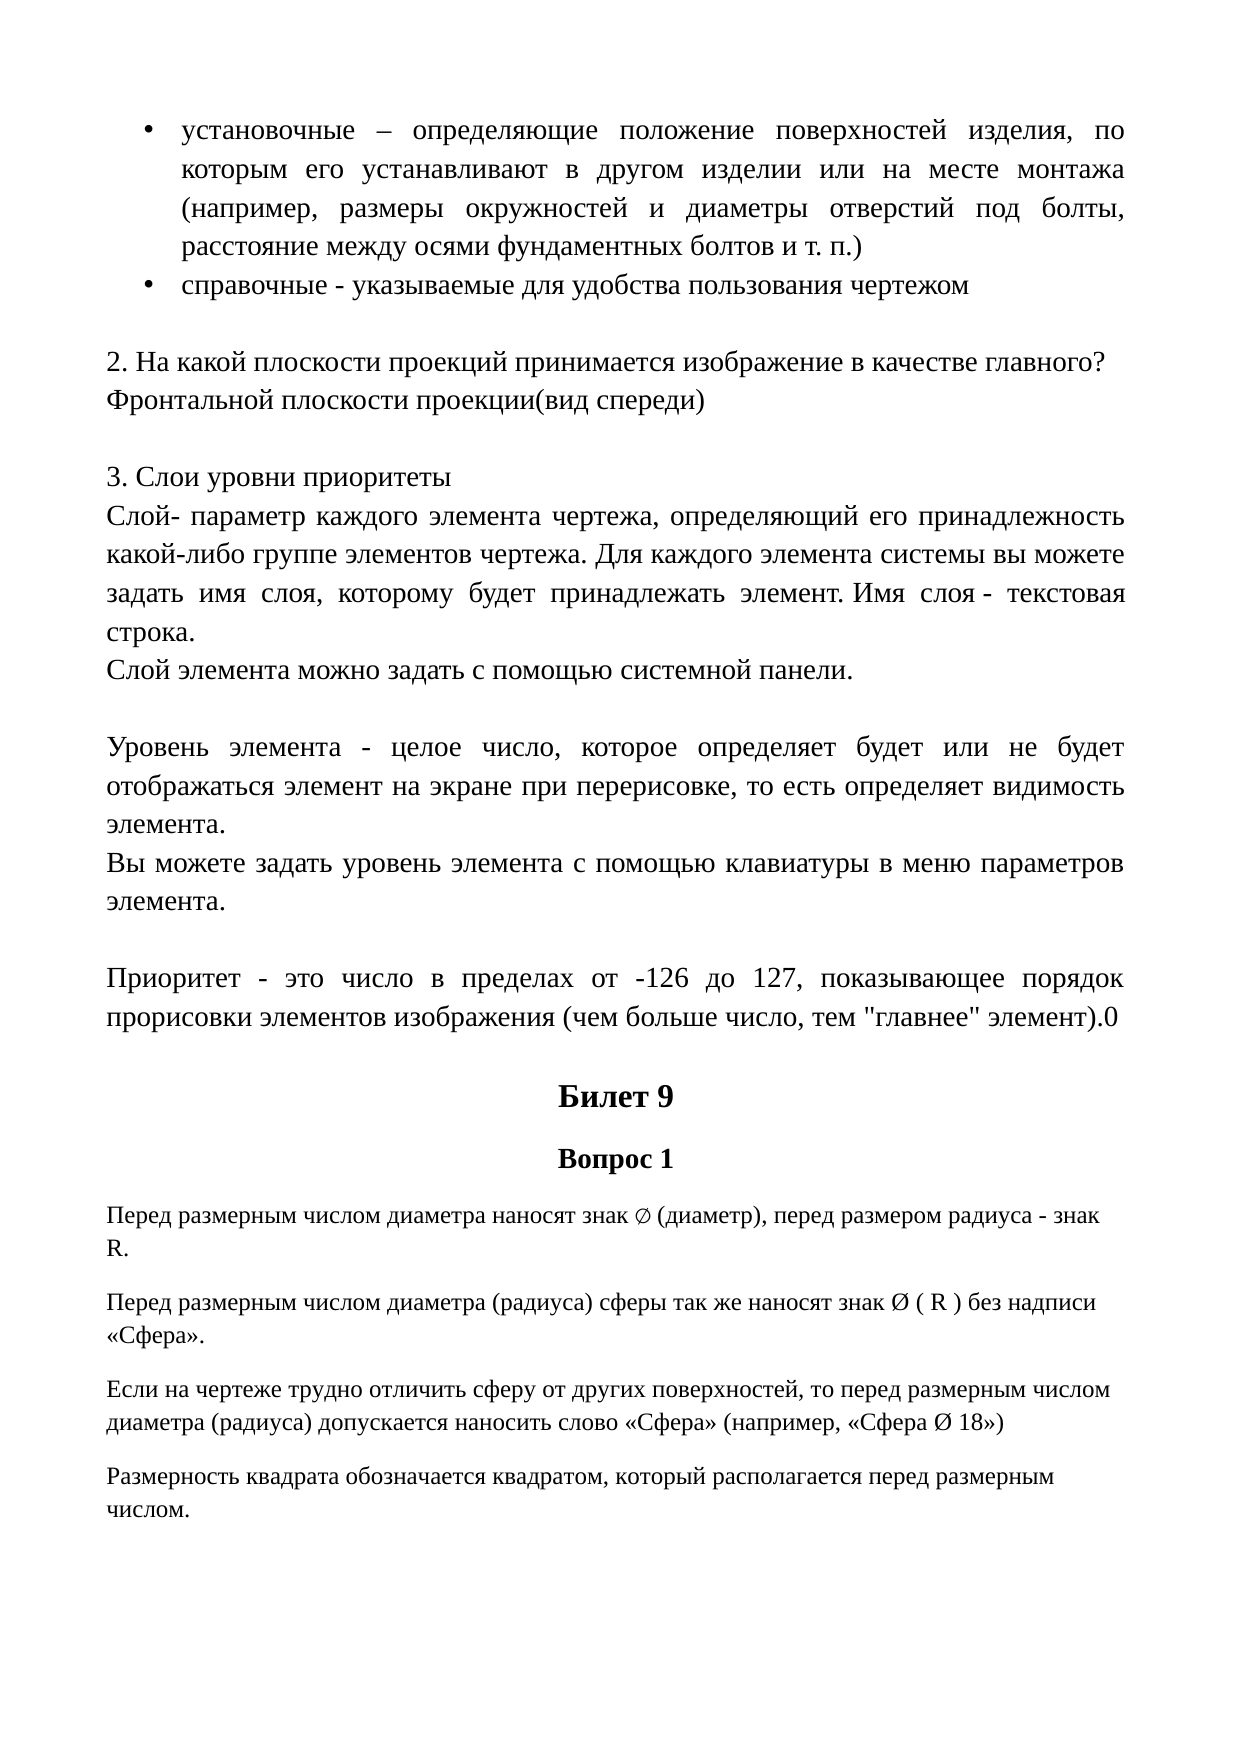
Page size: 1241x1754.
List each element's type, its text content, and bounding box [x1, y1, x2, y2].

text Фронтальной плоскости проекции(вид спереди) [106, 382, 1126, 416]
list установочные – определяющие положение поверхностей изделия, по которым его устанавливают в другом изделии или на месте монтажа (например, размеры окружностей и диаметры отверстий под болты, расстояние между осями фундаментных болтов и т. п.) [144, 112, 1126, 262]
text Вопрос 1 [106, 1141, 1126, 1175]
text Приоритет - это число в пределах от -126 до 127, показывающее порядок прорисовки элементов изображения (чем больше число, тем "главнее" элемент).0 [106, 961, 1126, 1033]
text Уровень элемента - целое число, которое определяет будет или не будет отображаться элемент на экране при перерисовке, то есть определяет видимость элемента. [106, 729, 1126, 840]
text Перед размерным числом диаметра (радиуса) сферы так же наносят знак Ø ( R ) без надписи «Сфера». [106, 1287, 1126, 1349]
text Билет 9 [106, 1076, 1126, 1114]
text Перед размерным числом диаметра наносят знак ∅ (диаметр), перед размером радиуса - знак R. [106, 1201, 1126, 1262]
text 2. На какой плоскости проекций принимается изображение в качестве главного? [106, 344, 1126, 377]
text Вы можете задать уровень элемента с помощью клавиатуры в меню параметров элемента. [106, 845, 1126, 917]
text Размерность квадрата обозначается квадратом, который располагается перед размерным числом. [106, 1461, 1126, 1523]
text Если на чертеже трудно отличить сферу от других поверхностей, то перед размерным числом диаметра (радиуса) допускается наносить слово «Сфера» (например, «Сфера Ø 18») [106, 1374, 1126, 1436]
list справочные - указываемые для удобства пользования чертежом [144, 267, 1126, 300]
text Слой элемента можно задать с помощью системной панели. [106, 652, 1126, 686]
text 3. Слои уровни приоритеты [106, 459, 1126, 493]
text Слой- параметр каждого элемента чертежа, определяющий его принадлежность какой-либо группе элементов чертежа. Для каждого элемента системы вы можете задать имя слоя, которому будет принадлежать элемент. Имя слоя - текстовая строка. [106, 498, 1126, 647]
